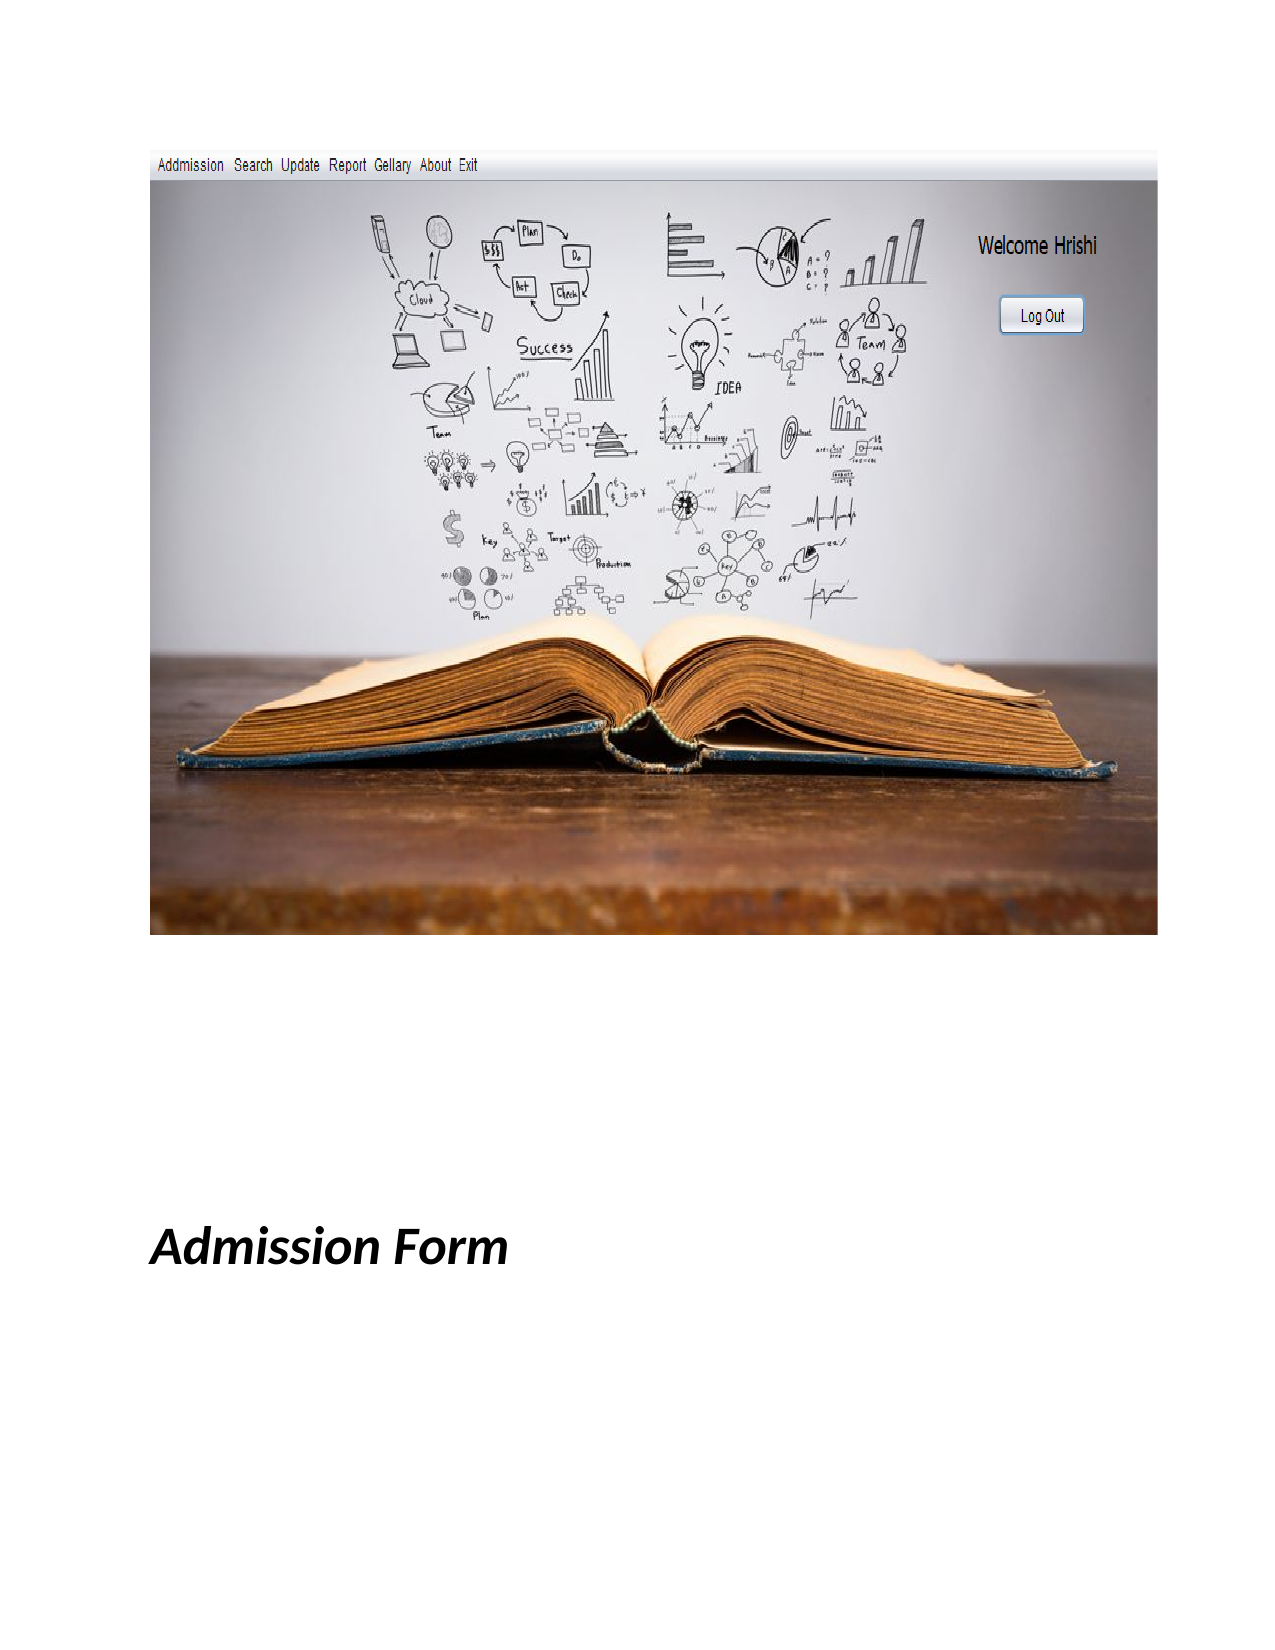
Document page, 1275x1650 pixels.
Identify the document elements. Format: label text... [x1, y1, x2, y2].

picture [150, 150, 1158, 935]
text Admission Form [150, 1212, 1125, 1278]
